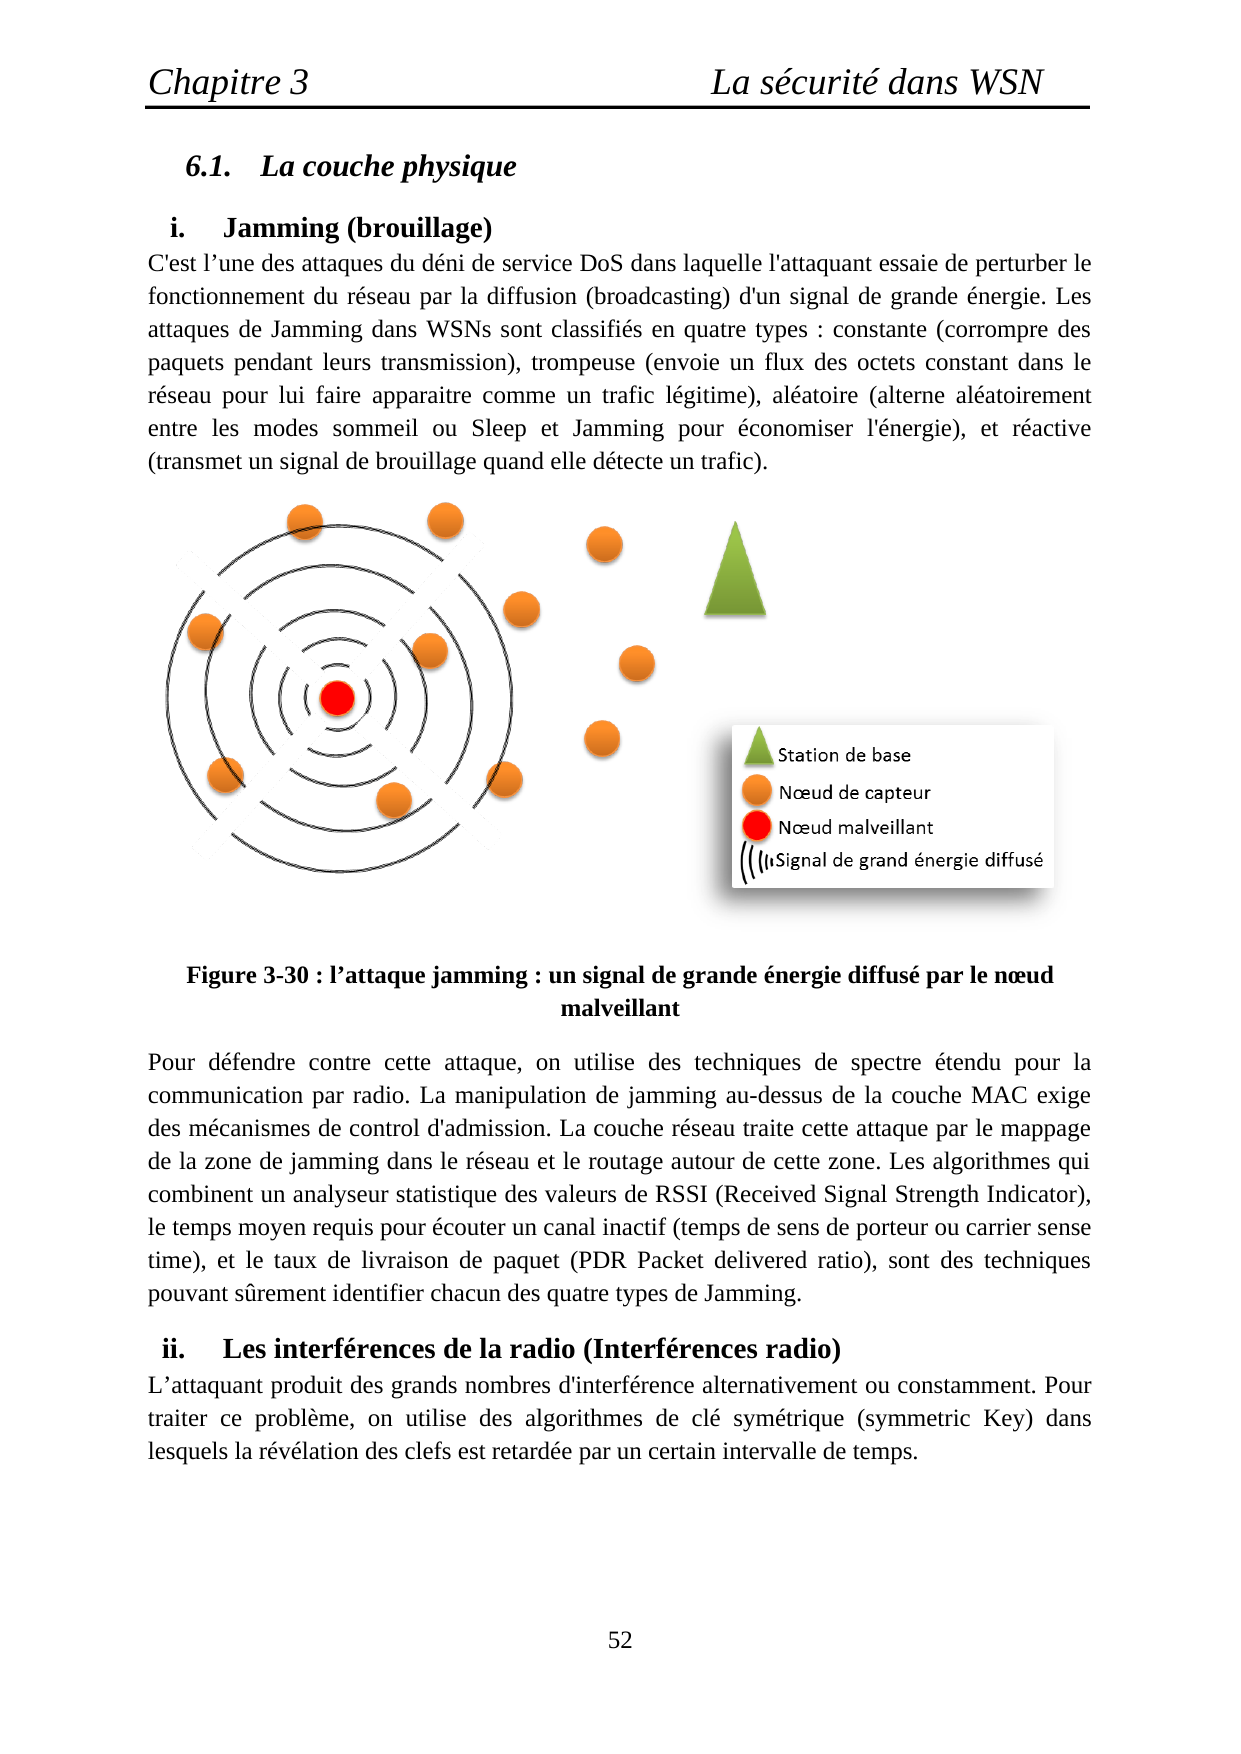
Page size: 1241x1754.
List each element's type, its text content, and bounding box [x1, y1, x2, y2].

text Pour défendre contre cette attaque, on utilise des techniques de spectre étendu pour la communication par radio. La manipulation de jamming au-dessus de la couche MAC exige des mécanismes de control d'admission. La couche réseau traite cette attaque par le mappage de la zone de jamming dans le réseau et le routage autour de cette zone. Les algorithmes qui combinent un analyseur statistique des valeurs de RSSI (Received Signal Strength Indicator), le temps moyen requis pour écouter un canal inactif (temps de sens de porteur ou carrier sense time), et le taux de livraison de paquet (PDR Packet delivered ratio), sont des techniques pouvant sûrement identifier chacun des quatre types de Jamming. [148, 1047, 1092, 1307]
text C'est l’une des attaques du déni de service DoS dans laquelle l'attaquant essaie de perturber le fonctionnement du réseau par la diffusion (broadcasting) d'un signal de grande énergie. Les attaques de Jamming dans WSNs sont classifiés en quatre types : constante (corrompre des paquets pendant leurs transmission), trompeuse (envoie un flux des octets constant dans le réseau pour lui faire apparaitre comme un trafic légitime), aléatoire (alterne aléatoirement entre les modes sommeil ou Sleep et Jamming pour économiser l'énergie), et réactive (transmet un signal de brouillage quand elle détecte un trafic). [148, 248, 1092, 475]
subtitle Jamming (brouillage) [185, 210, 1092, 243]
picture [165, 500, 1075, 935]
subtitle La couche physique [185, 148, 1092, 184]
text L’attaquant produit des grands nombres d'interférence alternativement ou constamment. Pour traiter ce problème, on utilise des algorithmes de clé symétrique (symmetric Key) dans lesquels la révélation des clefs est retardée par un certain intervalle de temps. [148, 1370, 1092, 1465]
subtitle Les interférences de la radio (Interférences radio) [185, 1332, 1092, 1365]
